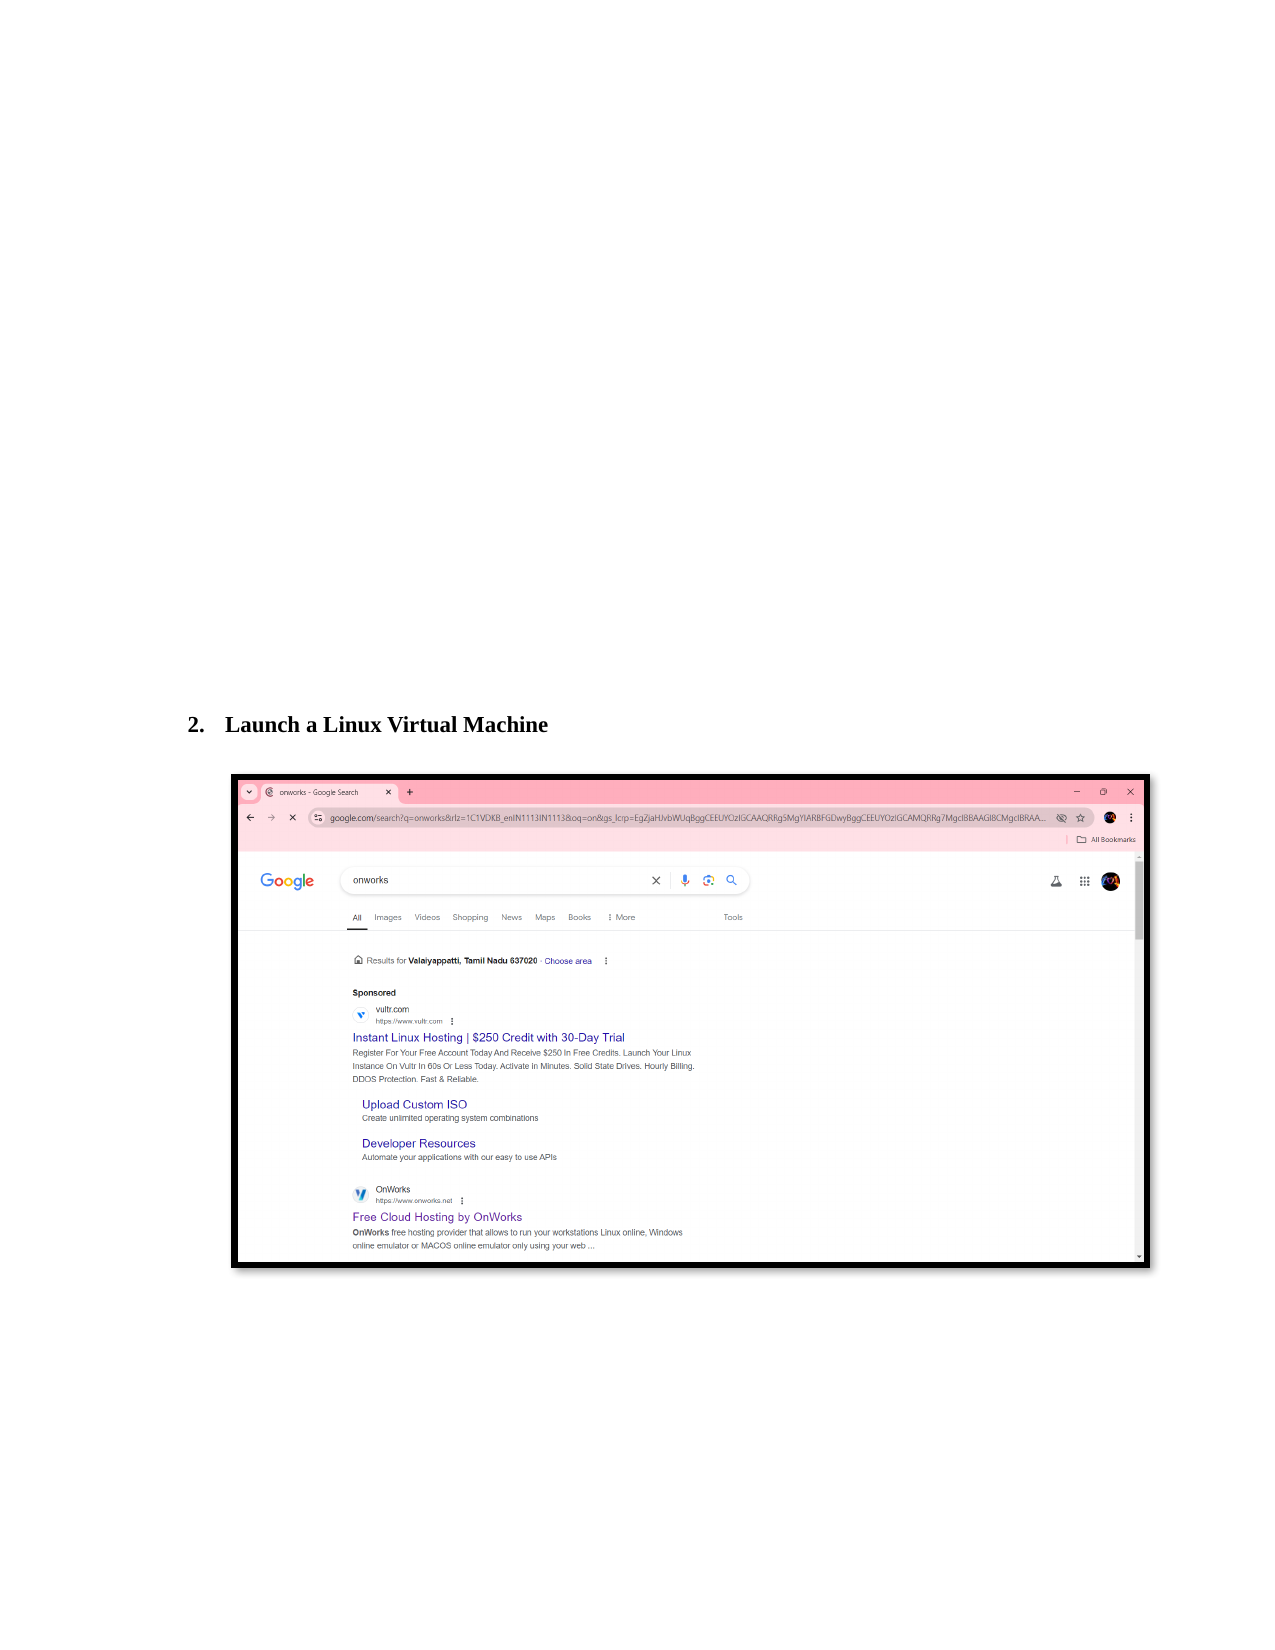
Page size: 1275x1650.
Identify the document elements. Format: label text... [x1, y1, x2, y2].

picture [238, 780, 1144, 1262]
list Launch a Linux Virtual Machine [187, 711, 1125, 737]
